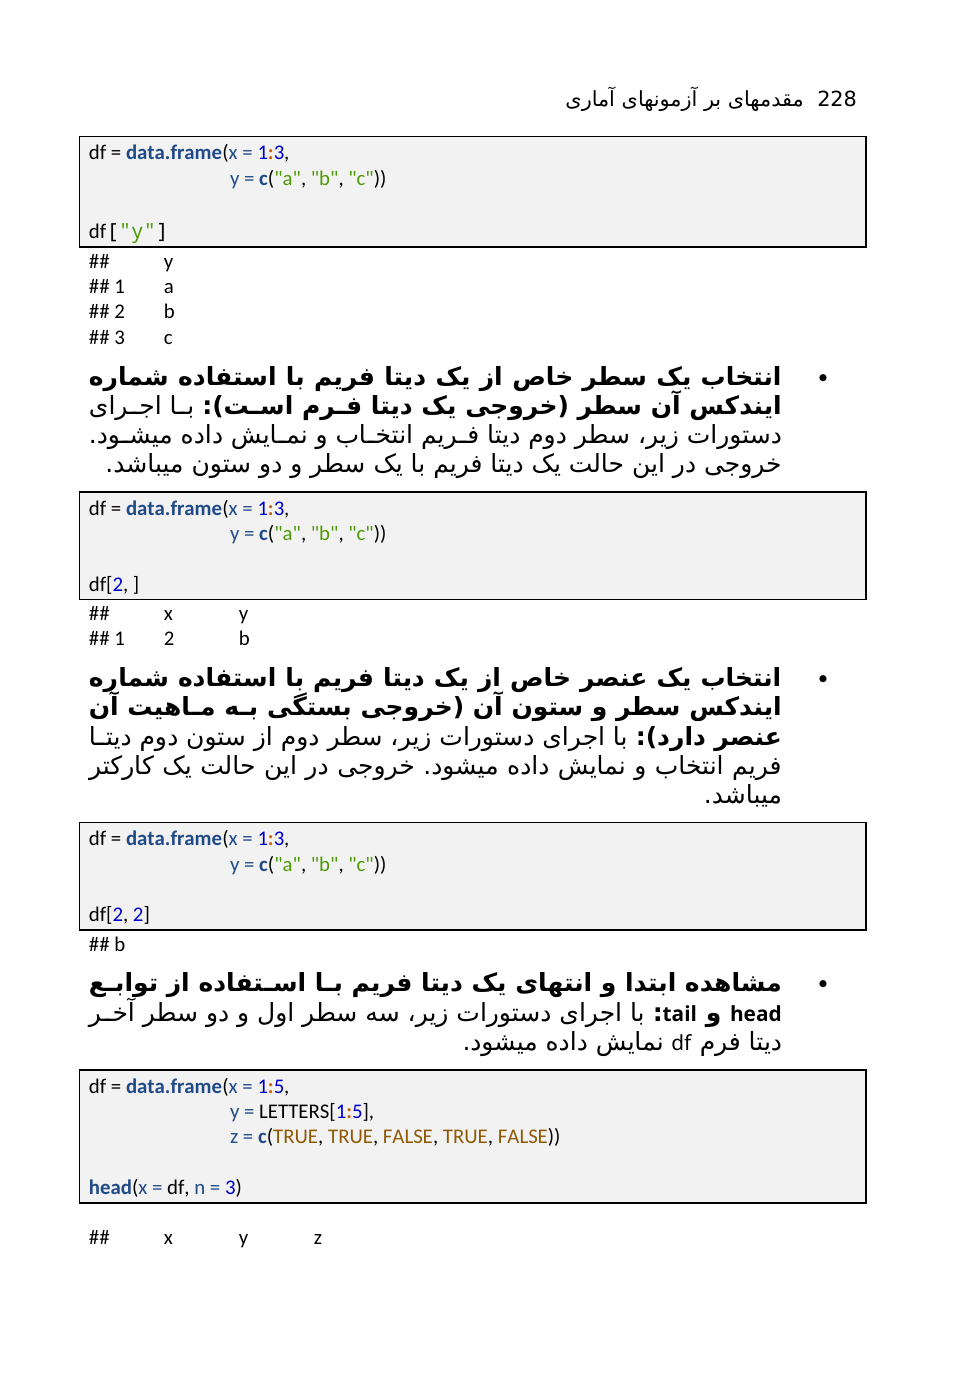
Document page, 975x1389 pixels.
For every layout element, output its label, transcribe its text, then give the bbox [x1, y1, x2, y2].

text df = data.frame(x = 1:3, y = c("a", "b", "c")) df[2, ] [80, 493, 865, 599]
text ## b [89, 931, 857, 956]
list انتخاب یک سطر خاص از یک دیتا فریم با استفاده شماره ایندکس آن سطر (خروجی یک دیتا فرم است): با اجرای دستورات زیر، سطر‏ دوم دیتا فریم انتخاب و نمایش داده می‏شود. خروجی در این حالت یک دیتا فریم با یک سطر و دو ستون می‏باشد. [89, 362, 819, 479]
text df = data.frame(x = 1:3, y = c("a", "b", "c")) df[2, 2] [80, 823, 865, 929]
text ## x y ## 1 2 b [89, 600, 857, 651]
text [89, 1224, 857, 1250]
list مشاهده ابتدا و انتهای یک دیتا فریم با استفاده از توابع head و tail: با اجرای دستورات زیر، سه سطر اول و دو سطر آخر دیتا فرم df نمایش داده می‏شود. [89, 969, 819, 1057]
text ## y ## 1 a ## 2 b ## 3 c [89, 248, 857, 349]
text df = data.frame(x = 1:5, y = LETTERS[1:5], z = c(TRUE, TRUE, FALSE, TRUE, FALSE)) head(x = df, n = 3) [80, 1071, 865, 1202]
list انتخاب یک عنصر خاص از یک دیتا فریم با استفاده شماره ایندکس سطر و ستون آن (خروجی بستگی به ماهیت آن عنصر دارد): با اجرای دستورات زیر، سطر‏ دوم از ستون دوم دیتا فریم انتخاب و نمایش داده می‏شود. خروجی در این حالت یک کارکتر می‏باشد. [89, 663, 819, 809]
text df = data.frame(x = 1:3, y = c("a", "b", "c")) df["y"] [80, 137, 865, 246]
